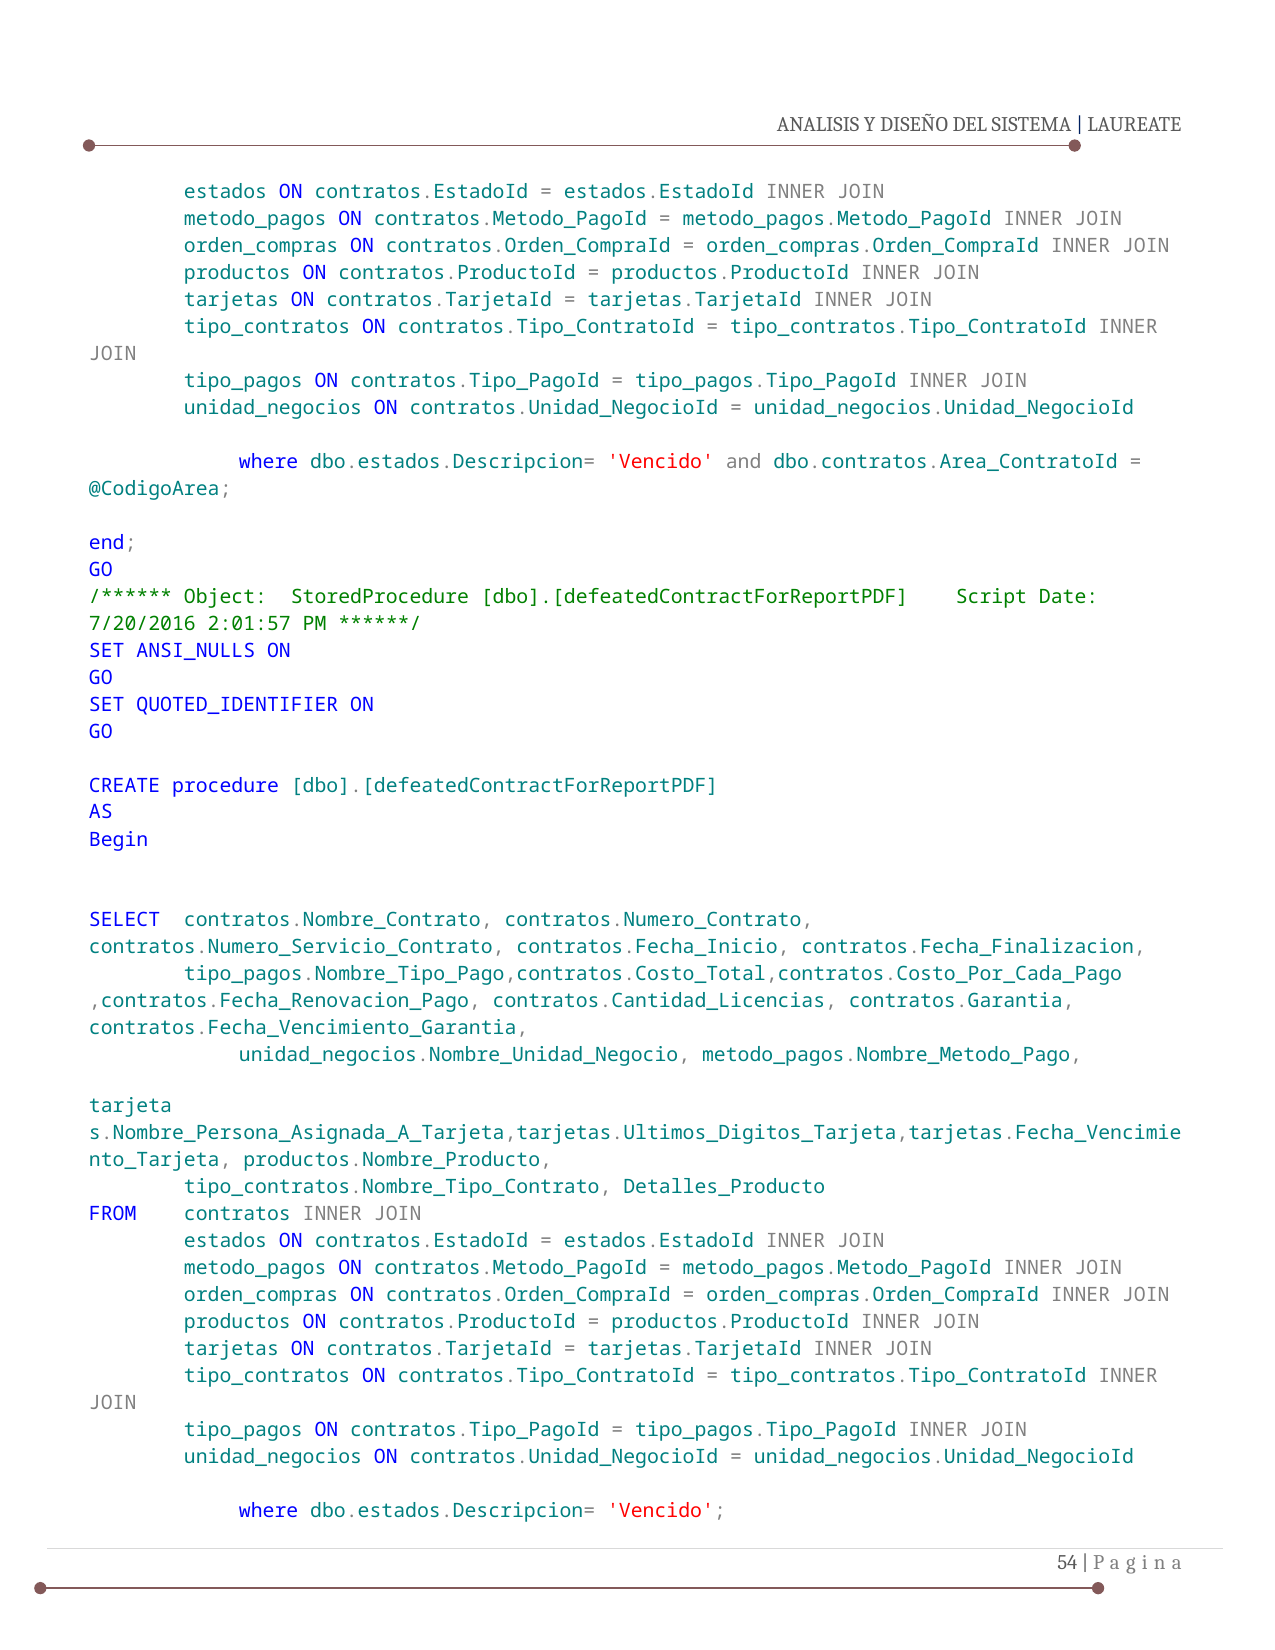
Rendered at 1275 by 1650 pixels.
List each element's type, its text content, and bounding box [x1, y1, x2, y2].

text orden_compras ON contratos.Orden_CompraId = orden_compras.Orden_CompraId INNER JOIN [89, 231, 1181, 258]
text productos ON contratos.ProductoId = productos.ProductoId INNER JOIN [89, 1307, 1181, 1334]
text end; [89, 528, 1181, 555]
text where dbo.estados.Descripcion= 'Vencido'; [89, 1496, 1181, 1523]
text tipo_contratos ON contratos.Tipo_ContratoId = tipo_contratos.Tipo_ContratoId INNER JOIN [89, 1361, 1181, 1415]
text GO [89, 555, 1181, 582]
text estados ON contratos.EstadoId = estados.EstadoId INNER JOIN [89, 1226, 1181, 1253]
text tipo_pagos ON contratos.Tipo_PagoId = tipo_pagos.Tipo_PagoId INNER JOIN [89, 366, 1181, 393]
text FROM contratos INNER JOIN [89, 1199, 1181, 1226]
text tarjetas.Nombre_Persona_Asignada_A_Tarjeta,tarjetas.Ultimos_Digitos_Tarjeta,tarjetas.Fecha_Vencimiento_Tarjeta, productos.Nombre_Producto, [89, 1068, 1181, 1172]
text GO [89, 663, 1181, 690]
text metodo_pagos ON contratos.Metodo_PagoId = metodo_pagos.Metodo_PagoId INNER JOIN [89, 1253, 1181, 1280]
text productos ON contratos.ProductoId = productos.ProductoId INNER JOIN [89, 258, 1181, 285]
text Begin [89, 825, 1181, 852]
text CREATE procedure [dbo].[defeatedContractForReportPDF] [89, 771, 1181, 798]
text SET ANSI_NULLS ON [89, 636, 1181, 663]
text /****** Object: StoredProcedure [dbo].[defeatedContractForReportPDF] Script Date: 7/20/2016 2:01:57 PM ******/ [89, 582, 1181, 636]
text orden_compras ON contratos.Orden_CompraId = orden_compras.Orden_CompraId INNER JOIN [89, 1280, 1181, 1307]
text tipo_contratos ON contratos.Tipo_ContratoId = tipo_contratos.Tipo_ContratoId INNER JOIN [89, 312, 1181, 366]
text tipo_pagos.Nombre_Tipo_Pago,contratos.Costo_Total,contratos.Costo_Por_Cada_Pago ,contratos.Fecha_Renovacion_Pago, contratos.Cantidad_Licencias, contratos.Garantia, contratos.Fecha_Vencimiento_Garantia, [89, 960, 1181, 1041]
text tarjetas ON contratos.TarjetaId = tarjetas.TarjetaId INNER JOIN [89, 285, 1181, 312]
text AS [89, 798, 1181, 825]
text unidad_negocios.Nombre_Unidad_Negocio, metodo_pagos.Nombre_Metodo_Pago, [89, 1041, 1181, 1068]
text tarjetas ON contratos.TarjetaId = tarjetas.TarjetaId INNER JOIN [89, 1334, 1181, 1361]
text GO [89, 717, 1181, 744]
text unidad_negocios ON contratos.Unidad_NegocioId = unidad_negocios.Unidad_NegocioId [89, 1442, 1181, 1469]
text unidad_negocios ON contratos.Unidad_NegocioId = unidad_negocios.Unidad_NegocioId [89, 393, 1181, 420]
text where dbo.estados.Descripcion= 'Vencido' and dbo.contratos.Area_ContratoId = @CodigoArea; [89, 447, 1181, 501]
text estados ON contratos.EstadoId = estados.EstadoId INNER JOIN [89, 177, 1181, 204]
text tipo_contratos.Nombre_Tipo_Contrato, Detalles_Producto [89, 1172, 1181, 1199]
text metodo_pagos ON contratos.Metodo_PagoId = metodo_pagos.Metodo_PagoId INNER JOIN [89, 204, 1181, 231]
text SELECT contratos.Nombre_Contrato, contratos.Numero_Contrato, contratos.Numero_Servicio_Contrato, contratos.Fecha_Inicio, contratos.Fecha_Finalizacion, [89, 906, 1181, 960]
text SET QUOTED_IDENTIFIER ON [89, 690, 1181, 717]
text tipo_pagos ON contratos.Tipo_PagoId = tipo_pagos.Tipo_PagoId INNER JOIN [89, 1415, 1181, 1442]
